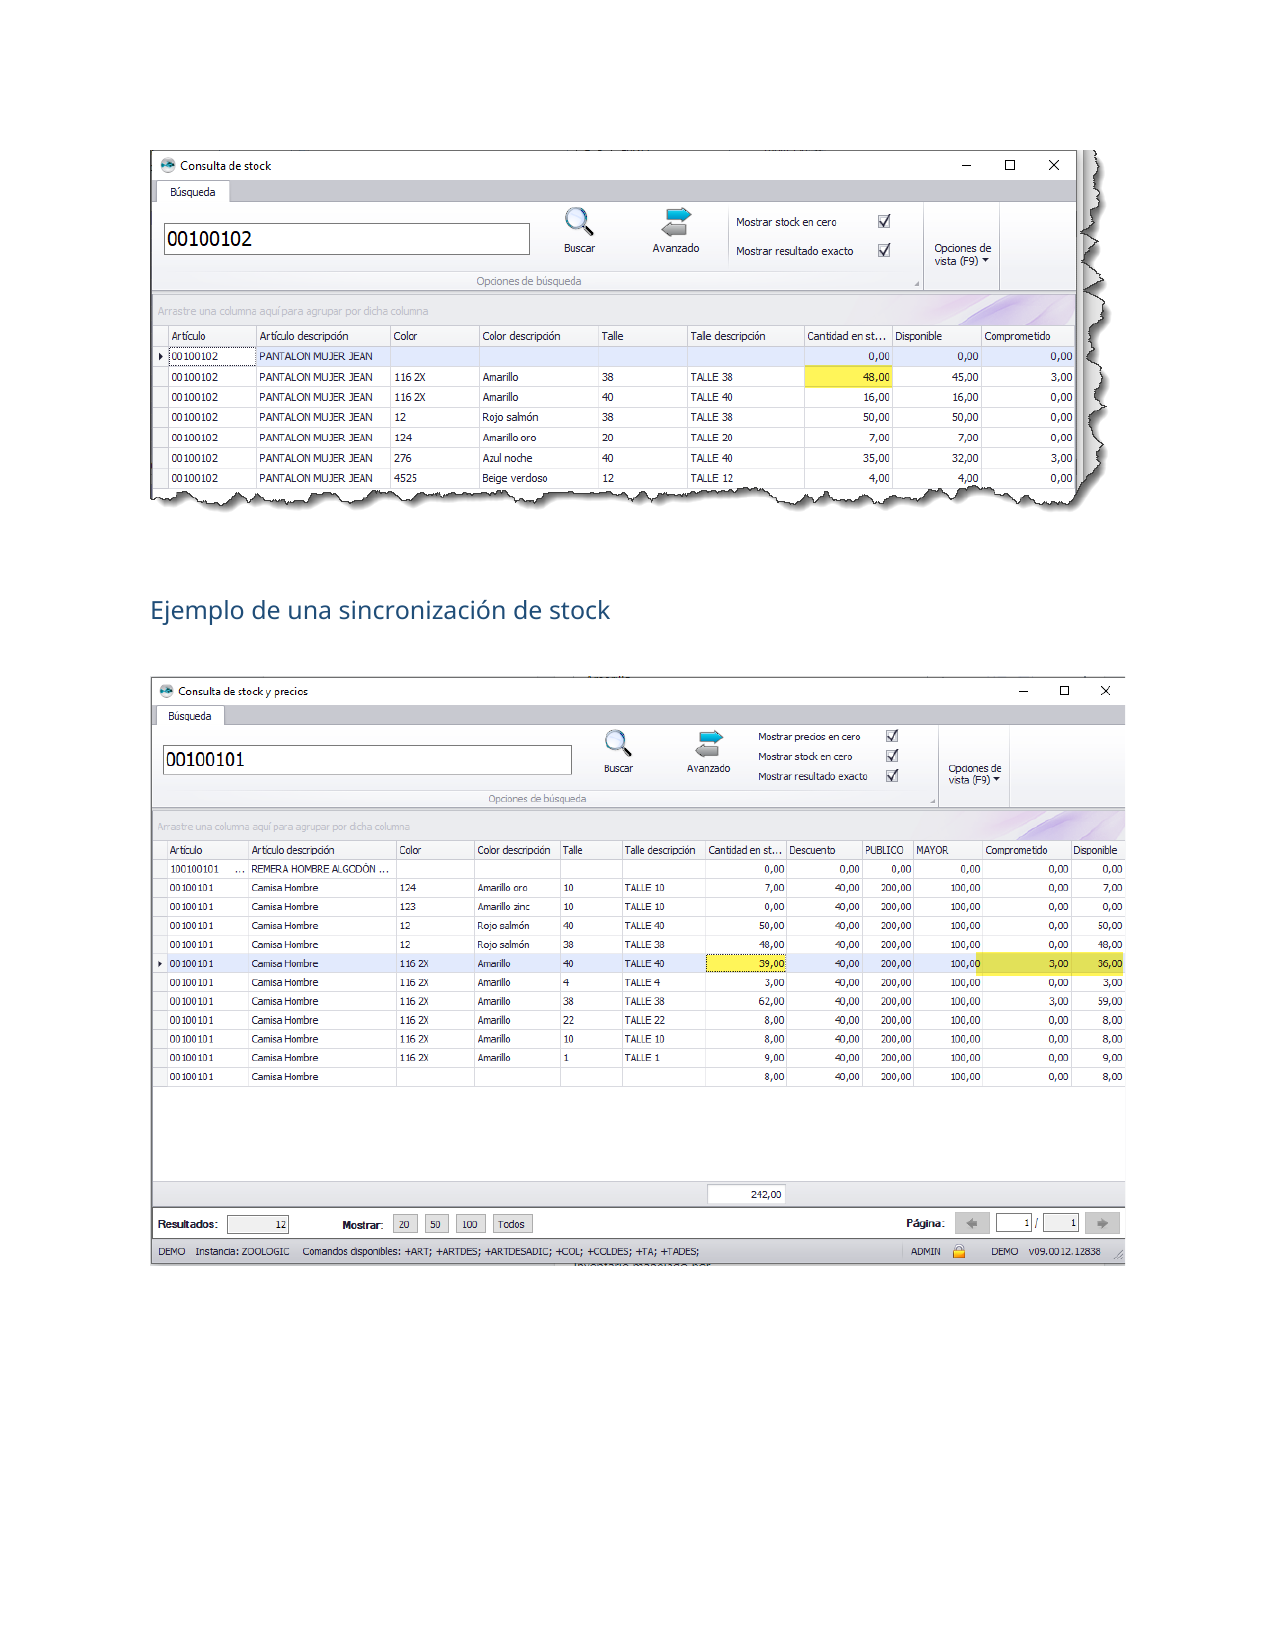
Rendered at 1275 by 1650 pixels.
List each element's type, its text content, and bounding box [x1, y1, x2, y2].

picture [150, 676, 1125, 1266]
picture [150, 150, 1125, 527]
subtitle Ejemplo de una sincronización de stock [150, 592, 1125, 627]
